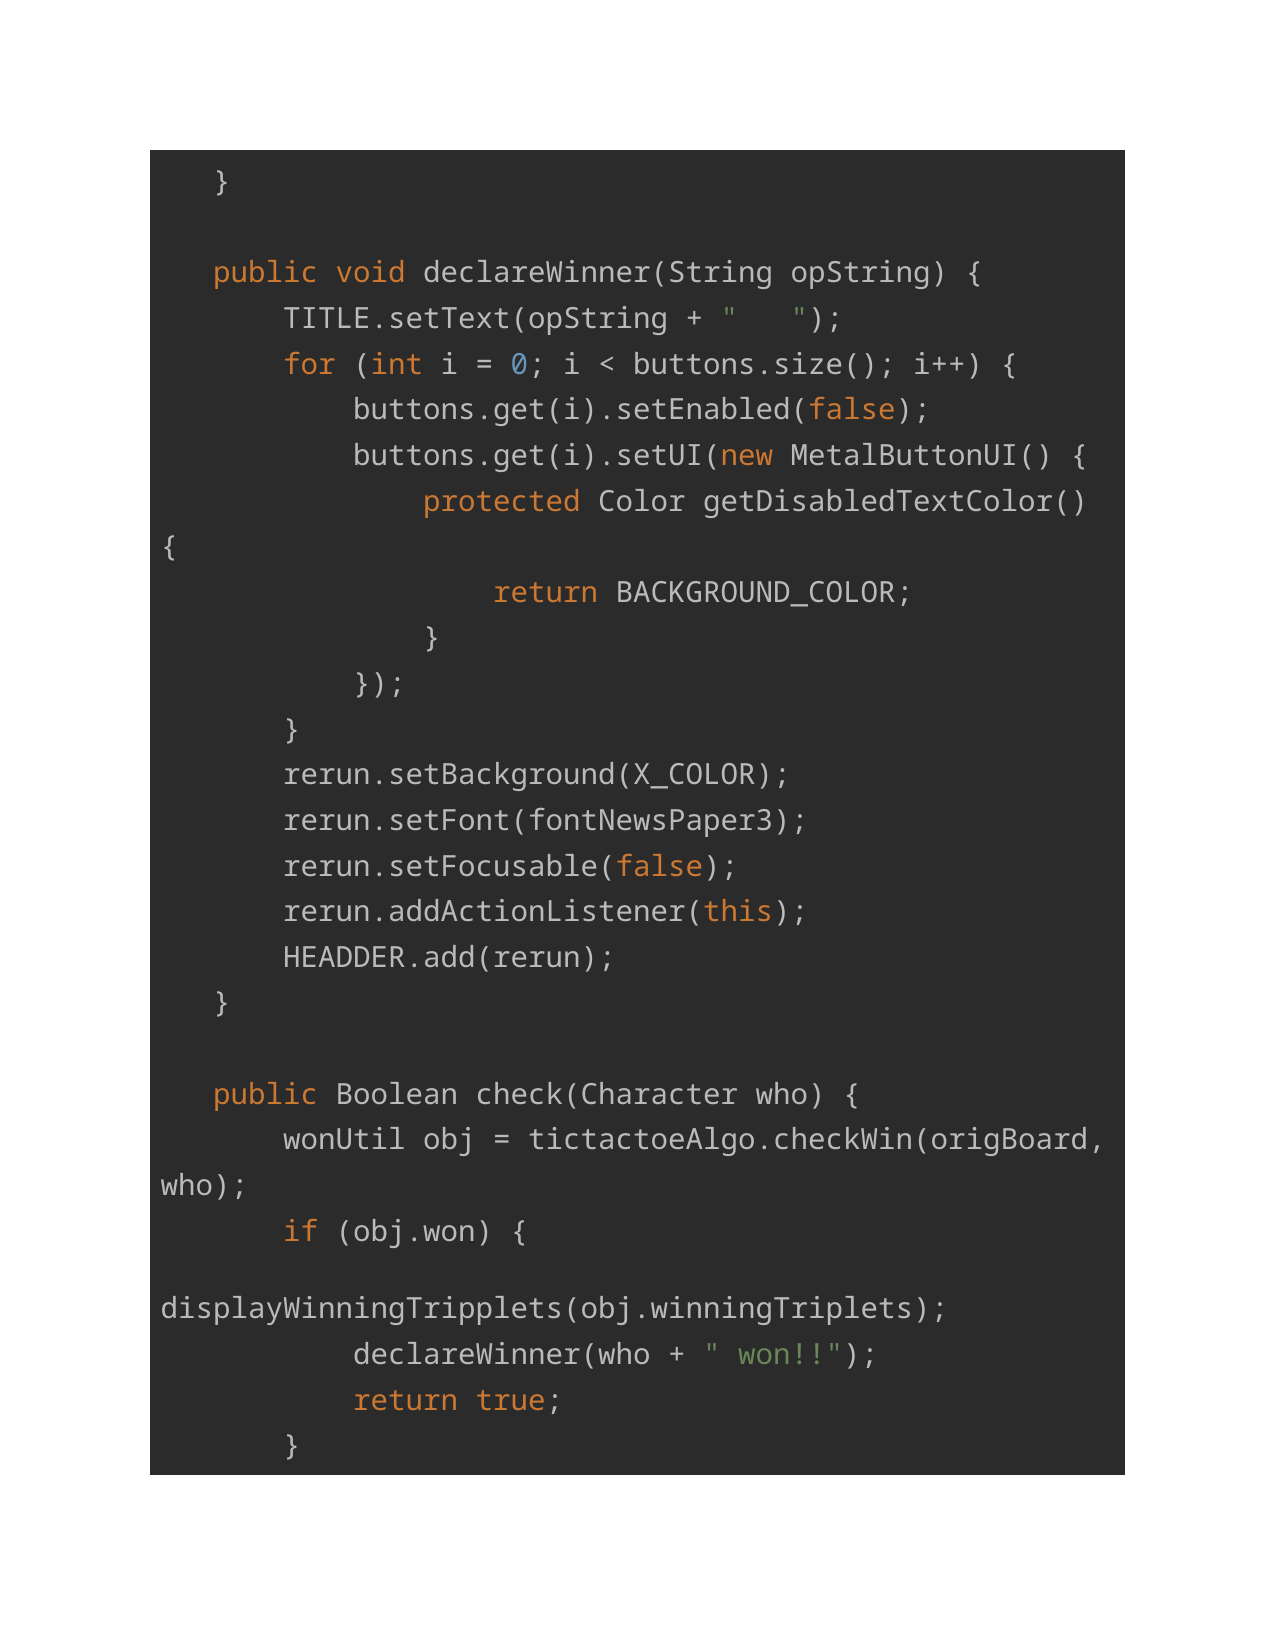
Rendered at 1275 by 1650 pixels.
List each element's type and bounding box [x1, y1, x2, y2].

table_header [150, 150, 1125, 1475]
